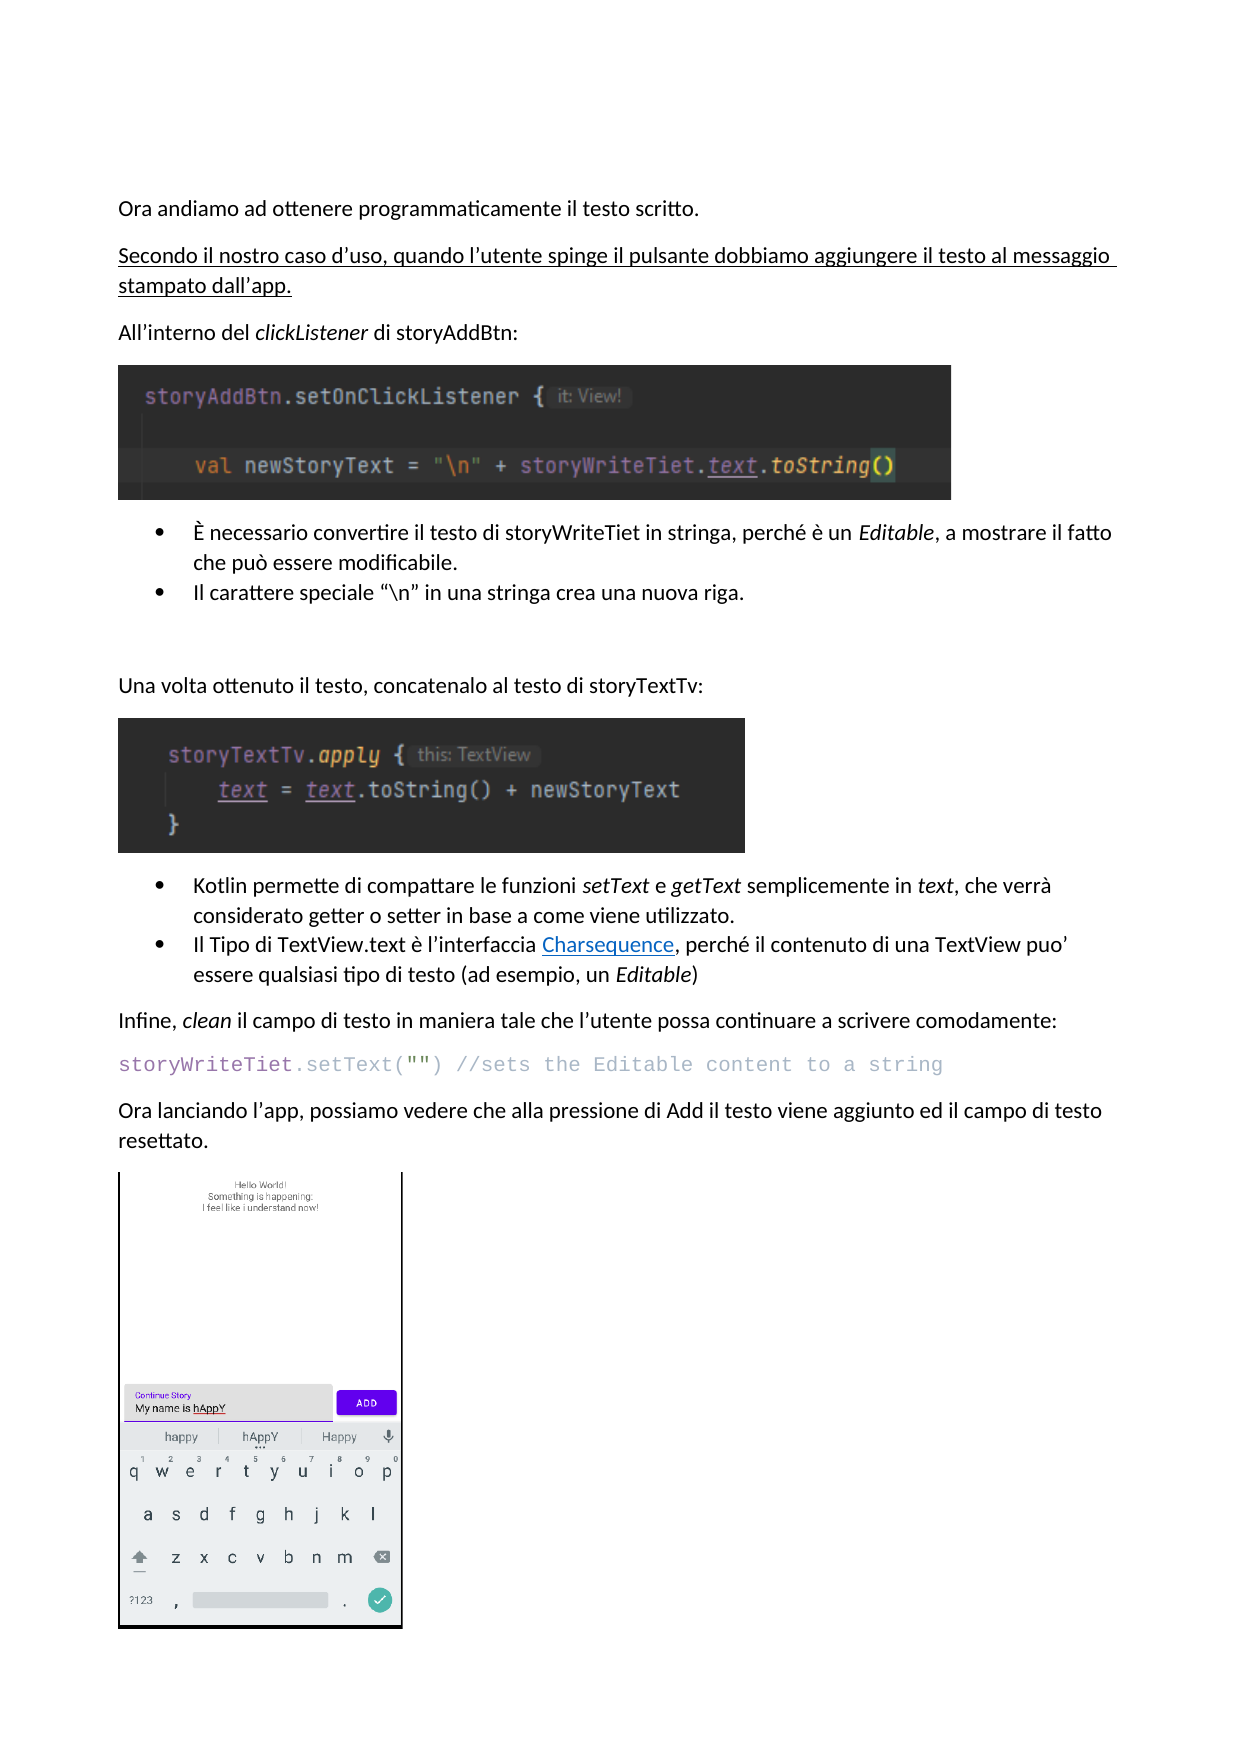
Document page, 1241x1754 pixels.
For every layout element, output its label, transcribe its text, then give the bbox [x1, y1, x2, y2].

text Una volta ottenuto il testo, concatenalo al testo di storyTextTv: [118, 671, 1122, 699]
text storyWriteTiet.setText("") //sets the Editable content to a string [118, 1053, 1122, 1077]
text All’interno del clickListener di storyAddBtn: [118, 318, 1122, 346]
text Ora lanciando l’app, possiamo vedere che alla pressione di Add il testo viene aggiunto ed il campo di testo resettato. [118, 1096, 1122, 1154]
list Il carattere speciale “\n” in una stringa crea una nuova riga. [156, 578, 1122, 606]
list Il Tipo di TextView.text è l’interfaccia Charsequence, perché il contenuto di una TextView puo’ essere qualsiasi tipo di testo (ad esempio, un Editable) [156, 931, 1122, 988]
text Secondo il nostro caso d’uso, quando l’utente spinge il pulsante dobbiamo aggiungere il testo al messaggio stampato dall’app. [118, 241, 1122, 299]
picture [118, 1172, 403, 1629]
picture [118, 365, 952, 500]
text Ora andiamo ad ottenere programmaticamente il testo scritto. [118, 194, 1122, 222]
text Infine, clean il campo di testo in maniera tale che l’utente possa continuare a scrivere comodamente: [118, 1007, 1122, 1035]
list Kotlin permette di compattare le funzioni setText e getText semplicemente in text, che verrà considerato getter o setter in base a come viene utilizzato. [156, 871, 1122, 929]
list È necessario convertire il testo di storyWriteTiet in stringa, perché è un Editable, a mostrare il fatto che può essere modificabile. [156, 518, 1122, 576]
picture [118, 718, 745, 853]
